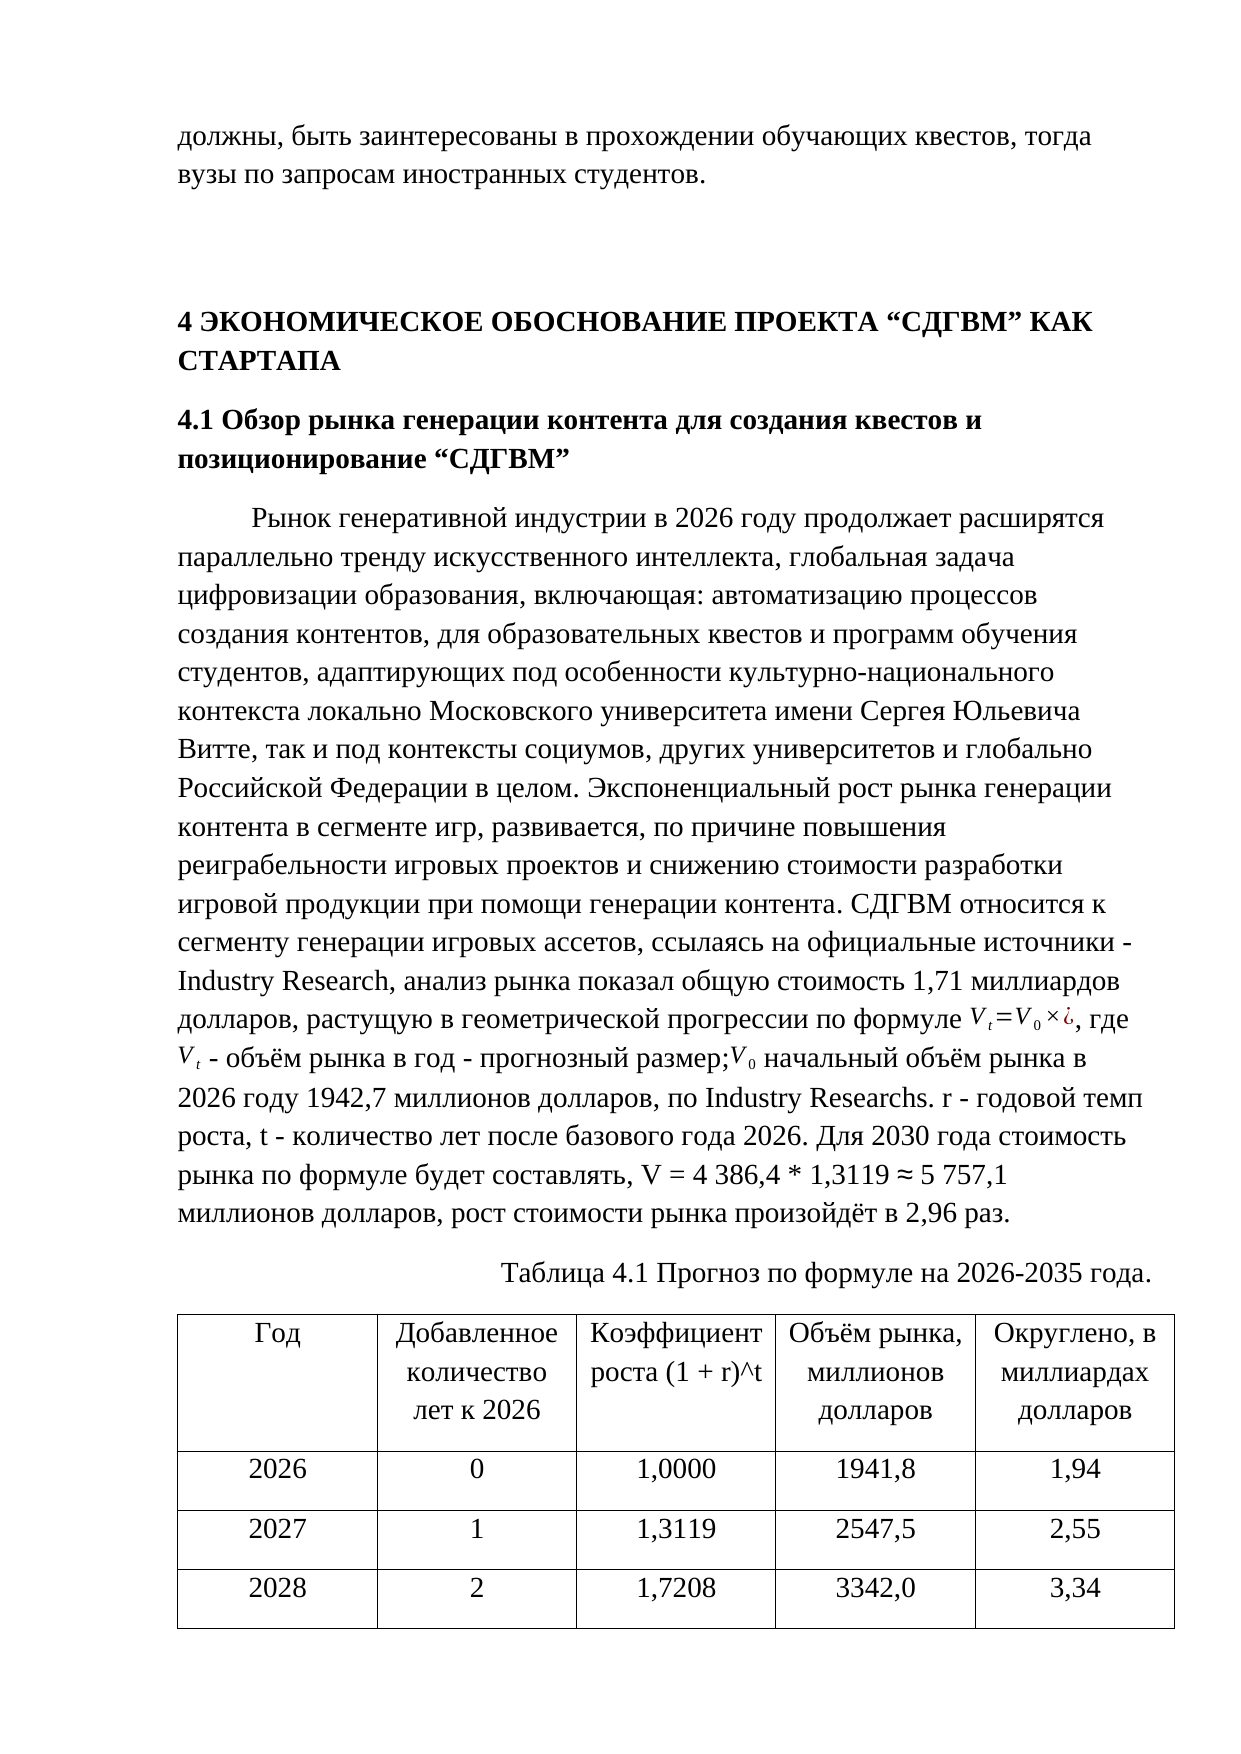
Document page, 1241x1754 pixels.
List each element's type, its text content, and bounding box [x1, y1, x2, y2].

text Рынок генеративной индустрии в 2026 году продолжает расширятся параллельно тренду искусственного интеллекта, глобальная задача цифровизации образования, включающая: автоматизацию процессов создания контентов, для образовательных квестов и программ обучения студентов, адаптирующих под особенности культурно-национального контекста локально Московского университета имени Сергея Юльевича Витте, так и под контексты социумов, других университетов и глобально Российской Федерации в целом. Экспоненциальный рост рынка генерации контента в сегменте игр, развивается, по причине повышения реиграбельности игровых проектов и снижению стоимости разработки игровой продукции при помощи генерации контента. СДГВМ относится к сегменту генерации игровых ассетов, ссылаясь на официальные источники - Industry Research, анализ рынка показал общую стоимость 1,71 миллиардов долларов, растущую в геометрической прогрессии по формуле , где - объём рынка в год - прогнозный размер; начальный объём рынка в 2026 году 1942,7 миллионов долларов, по Industry Researchs. r - годовой темп роста, t - количество лет после базового года 2026. Для 2030 года стоимость рынка по формуле будет составлять, V = 4 386,4 * 1,3119 ≈ 5 757,1 миллионов долларов, рост стоимости рынка произойдёт в 2,96 раз. [177, 500, 1152, 1229]
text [177, 118, 1152, 190]
table_header Округлено, в миллиардах долларов [976, 1315, 1174, 1451]
table_cell 1941,8 [776, 1452, 975, 1510]
table_header Год [178, 1315, 377, 1451]
table_cell 2027 [178, 1511, 377, 1569]
table_cell 3,34 [976, 1570, 1174, 1628]
table_cell 2,55 [976, 1511, 1174, 1569]
table_cell 1 [378, 1511, 576, 1569]
table_cell 0 [378, 1452, 576, 1510]
text 4.1 Обзор рынка генерации контента для создания квестов и позиционирование “СДГВМ” [177, 402, 1152, 474]
table_cell 1,3119 [577, 1511, 775, 1569]
text Таблица 4.1 Прогноз по формуле на 2026-2035 года. [177, 1255, 1152, 1288]
table_header Добавленное количество лет к 2026 [378, 1315, 576, 1451]
table_cell 1,7208 [577, 1570, 775, 1628]
table_cell 2028 [178, 1570, 377, 1628]
table_cell 2026 [178, 1452, 377, 1510]
table_header Объём рынка, миллионов долларов [776, 1315, 975, 1451]
subtitle 4 ЭКОНОМИЧЕСКОЕ ОБОСНОВАНИЕ ПРОЕКТА “СДГВМ” КАК СТАРТАПА [177, 304, 1152, 377]
table_header Коэффициент роста (1 + r)^t [577, 1315, 775, 1451]
table_cell 2 [378, 1570, 576, 1628]
table_cell 1,0000 [577, 1452, 775, 1510]
table_cell 1,94 [976, 1452, 1174, 1510]
table_cell 3342,0 [776, 1570, 975, 1628]
table_cell 2547,5 [776, 1511, 975, 1569]
